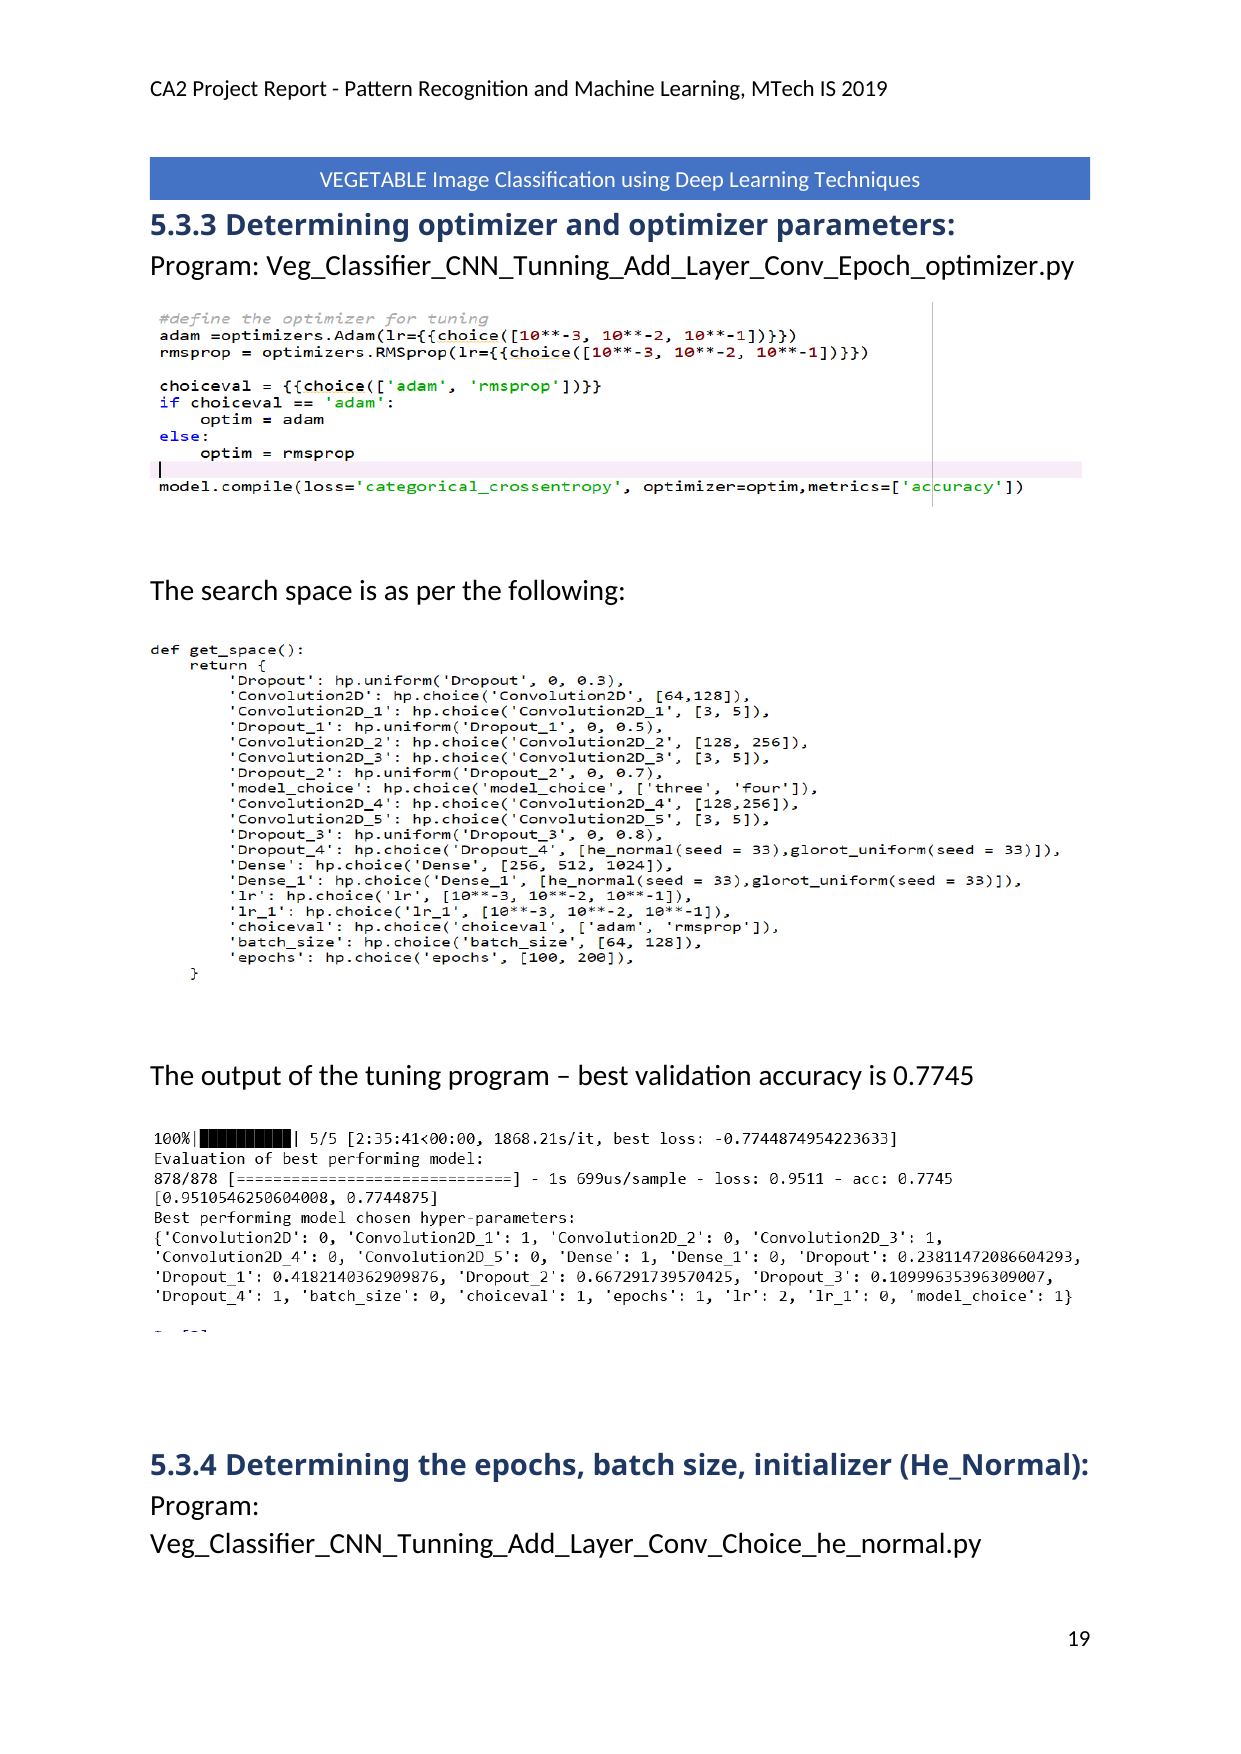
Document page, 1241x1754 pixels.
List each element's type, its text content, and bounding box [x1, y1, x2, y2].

text The search space is as per the following: [150, 572, 1090, 608]
text The output of the tuning program – best validation accuracy is 0.7745 [150, 1057, 1090, 1092]
picture [150, 302, 1082, 507]
text Program: Veg_Classifier_CNN_Tunning_Add_Layer_Conv_Epoch_optimizer.py [150, 247, 1090, 283]
picture [150, 1111, 1091, 1332]
text Program: Veg_Classifier_CNN_Tunning_Add_Layer_Conv_Choice_he_normal.py [150, 1487, 1090, 1561]
subtitle Determining optimizer and optimizer parameters: [150, 200, 1090, 244]
subtitle Determining the epochs, batch size, initializer (He_Normal): [150, 1444, 1090, 1483]
picture [150, 627, 1081, 991]
